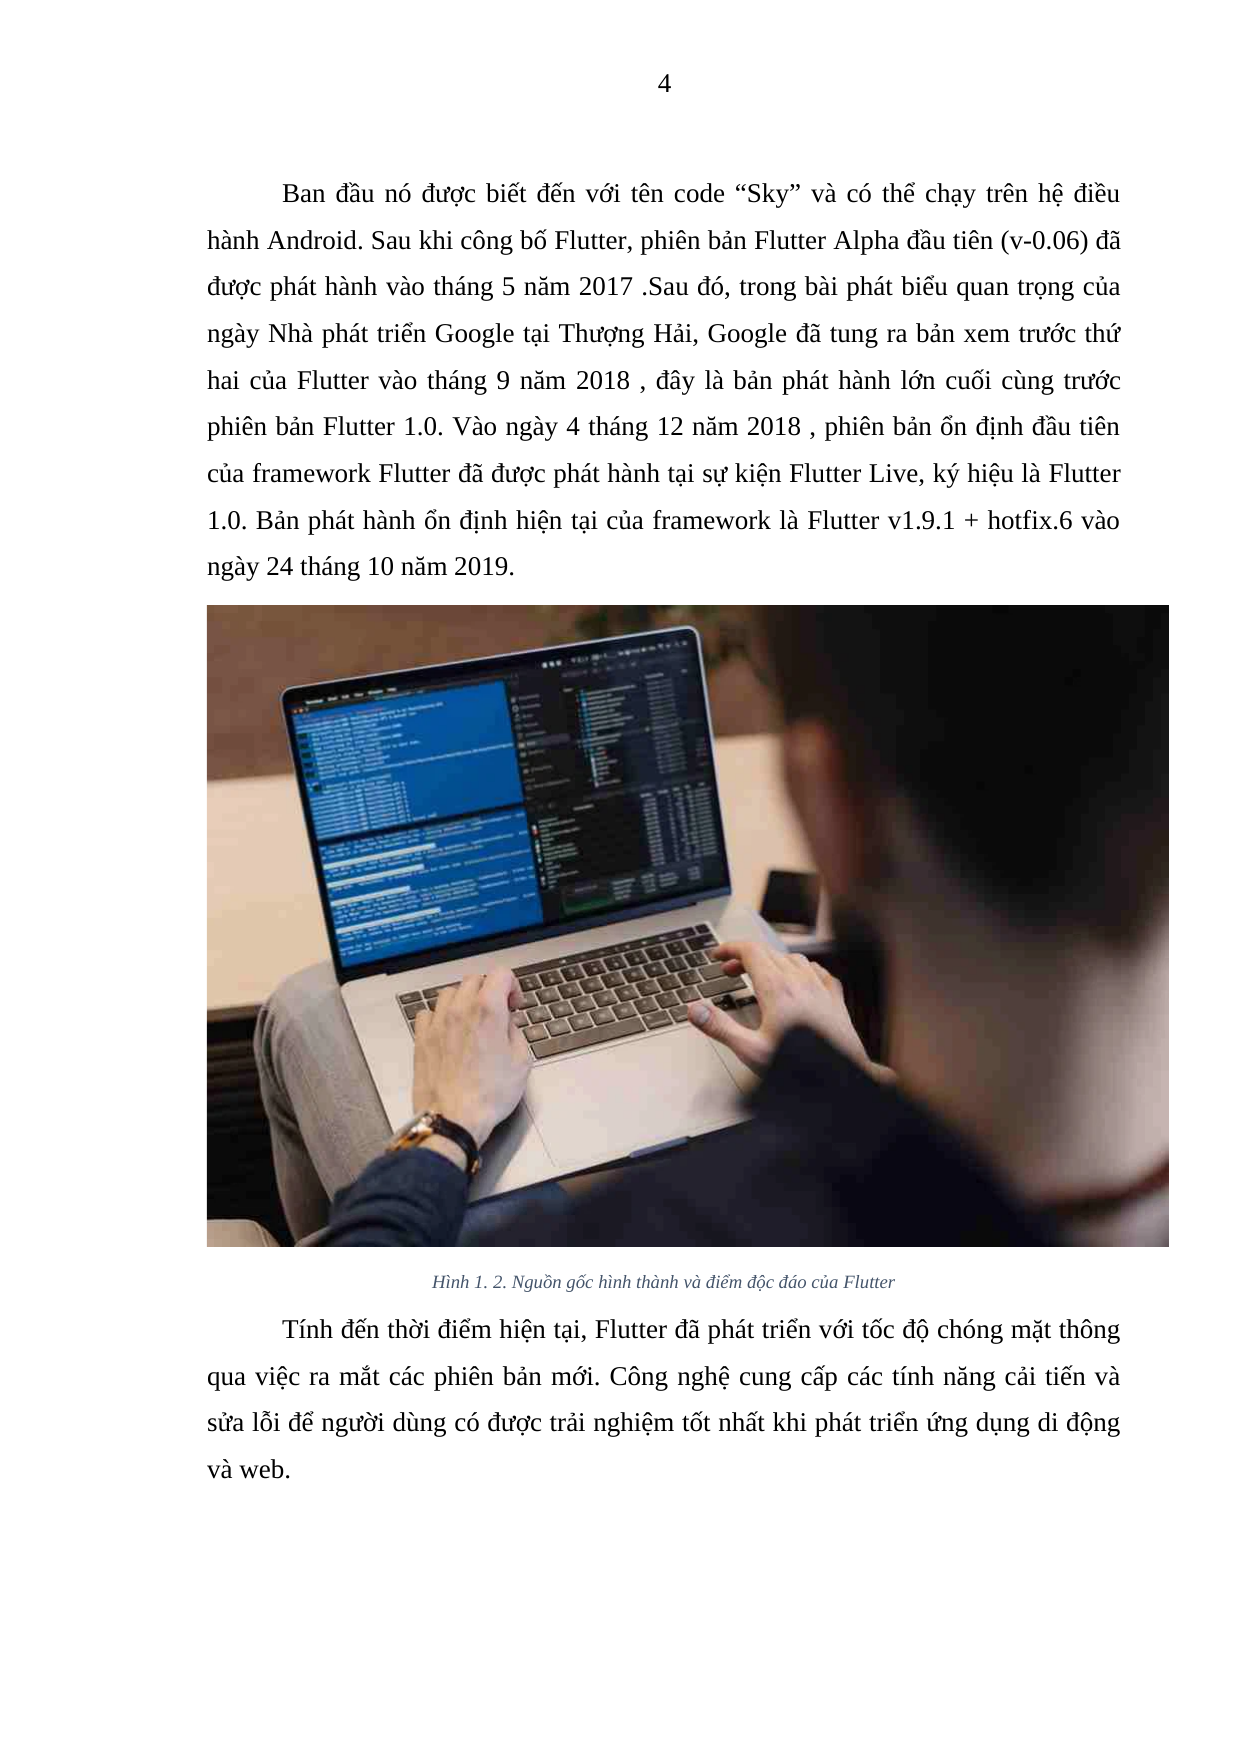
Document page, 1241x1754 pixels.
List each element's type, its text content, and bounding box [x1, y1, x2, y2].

picture [206, 605, 1169, 1247]
text Tính đến thời điểm hiện tại, Flutter đã phát triển với tốc độ chóng mặt thông qua việc ra mắt các phiên bản mới. Công nghệ cung cấp các tính năng cải tiến và sửa lỗi để người dùng có được trải nghiệm tốt nhất khi phát triển ứng dụng di động và web. [207, 1313, 1122, 1484]
text Ban đầu nó được biết đến với tên code “Sky” và có thể chạy trên hệ điều hành Android. Sau khi công bố Flutter, phiên bản Flutter Alpha đầu tiên (v-0.06) đã được phát hành vào tháng 5 năm 2017 .Sau đó, trong bài phát biểu quan trọng của ngày Nhà phát triển Google tại Thượng Hải, Google đã tung ra bản xem trước thứ hai của Flutter vào tháng 9 năm 2018 , đây là bản phát hành lớn cuối cùng trước phiên bản Flutter 1.0. Vào ngày 4 tháng 12 năm 2018 , phiên bản ổn định đầu tiên của framework Flutter đã được phát hành tại sự kiện Flutter Live, ký hiệu là Flutter 1.0. Bản phát hành ổn định hiện tại của framework là Flutter v1.9.1 + hotfix.6 vào ngày 24 tháng 10 năm 2019. [207, 177, 1122, 582]
text Hình 1. . Nguồn gốc hình thành và điểm độc đáo của Flutter [207, 1271, 1122, 1292]
